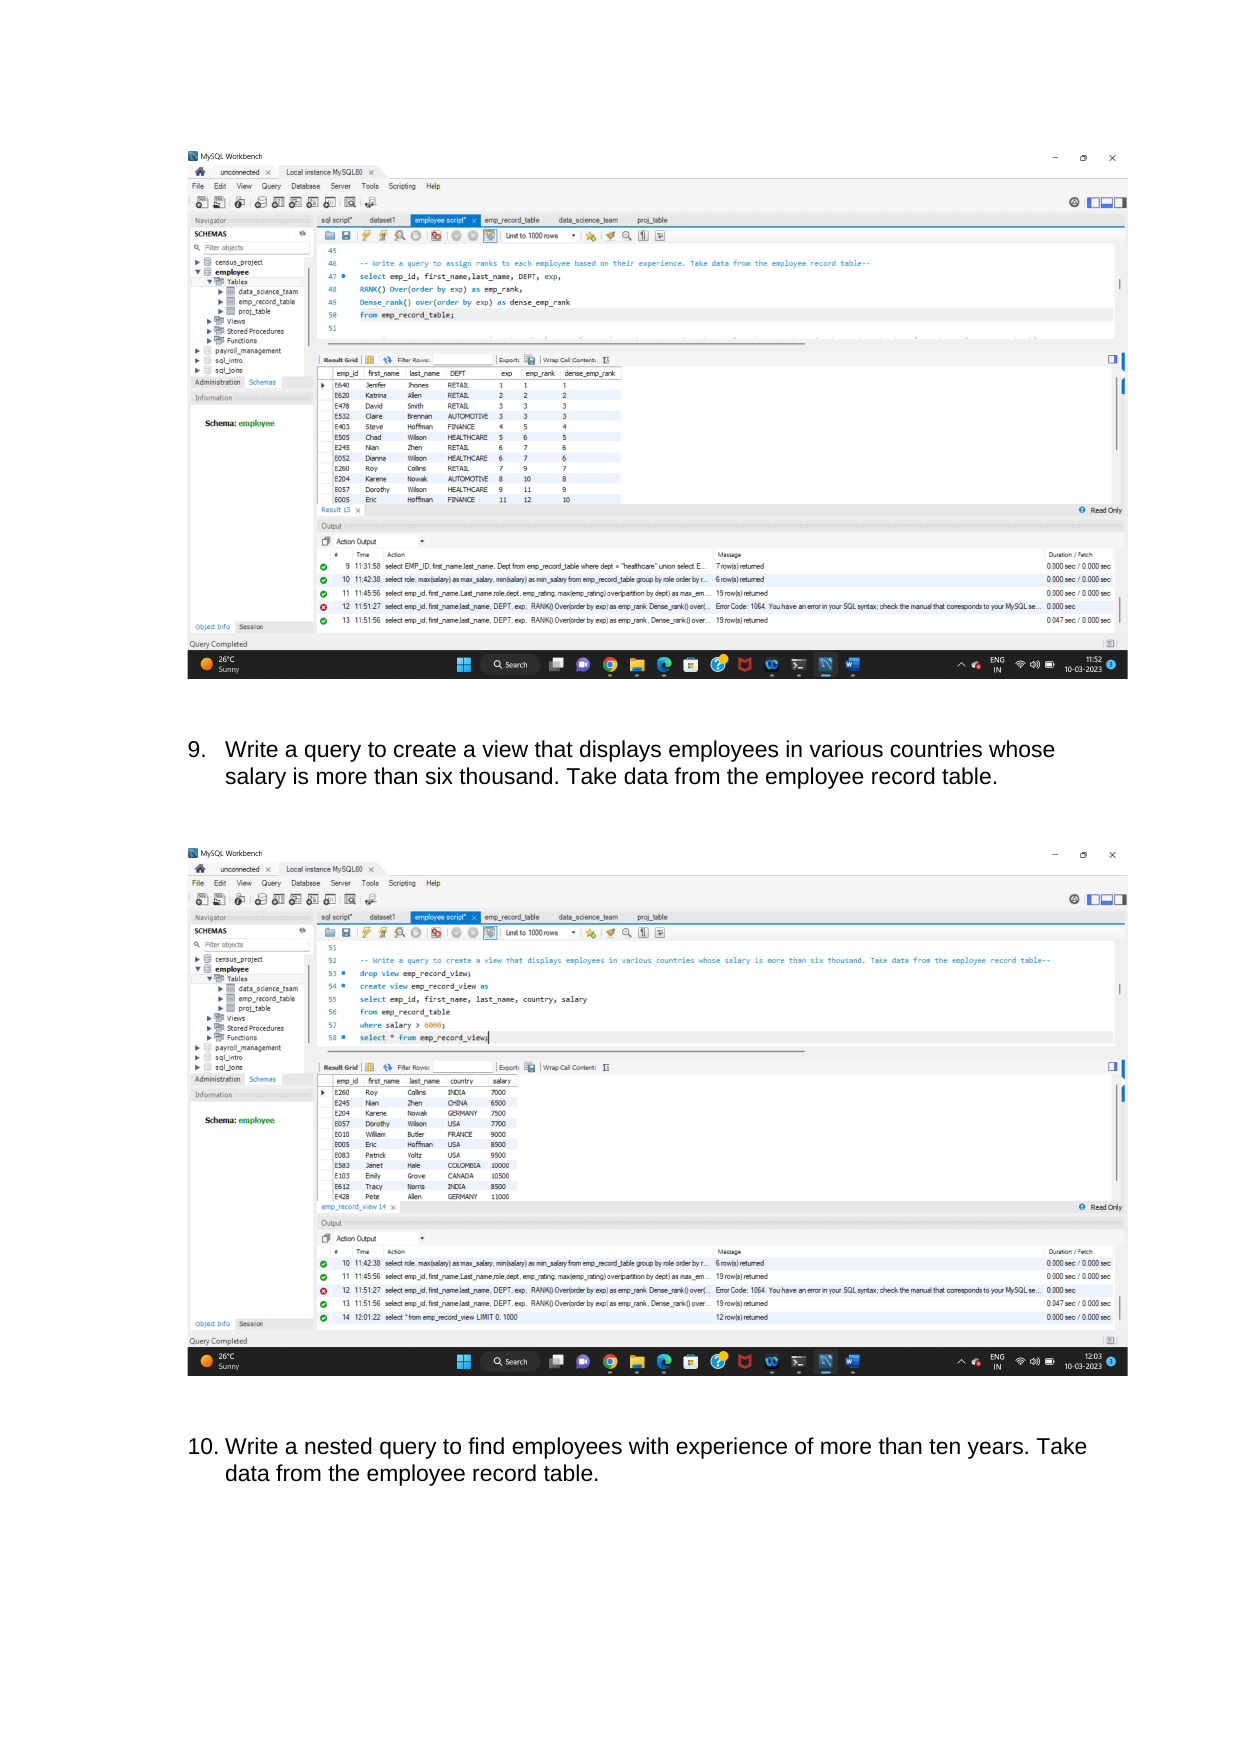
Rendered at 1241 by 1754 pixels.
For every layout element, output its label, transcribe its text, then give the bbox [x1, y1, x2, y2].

picture [187, 150, 1128, 679]
picture [187, 846, 1128, 1376]
list Write a query to create a view that displays employees in various countries whose salary is more than six thousand. Take data from the employee record table. [187, 736, 1090, 789]
list Write a nested query to find employees with experience of more than ten years. Take data from the employee record table. [187, 1433, 1090, 1486]
